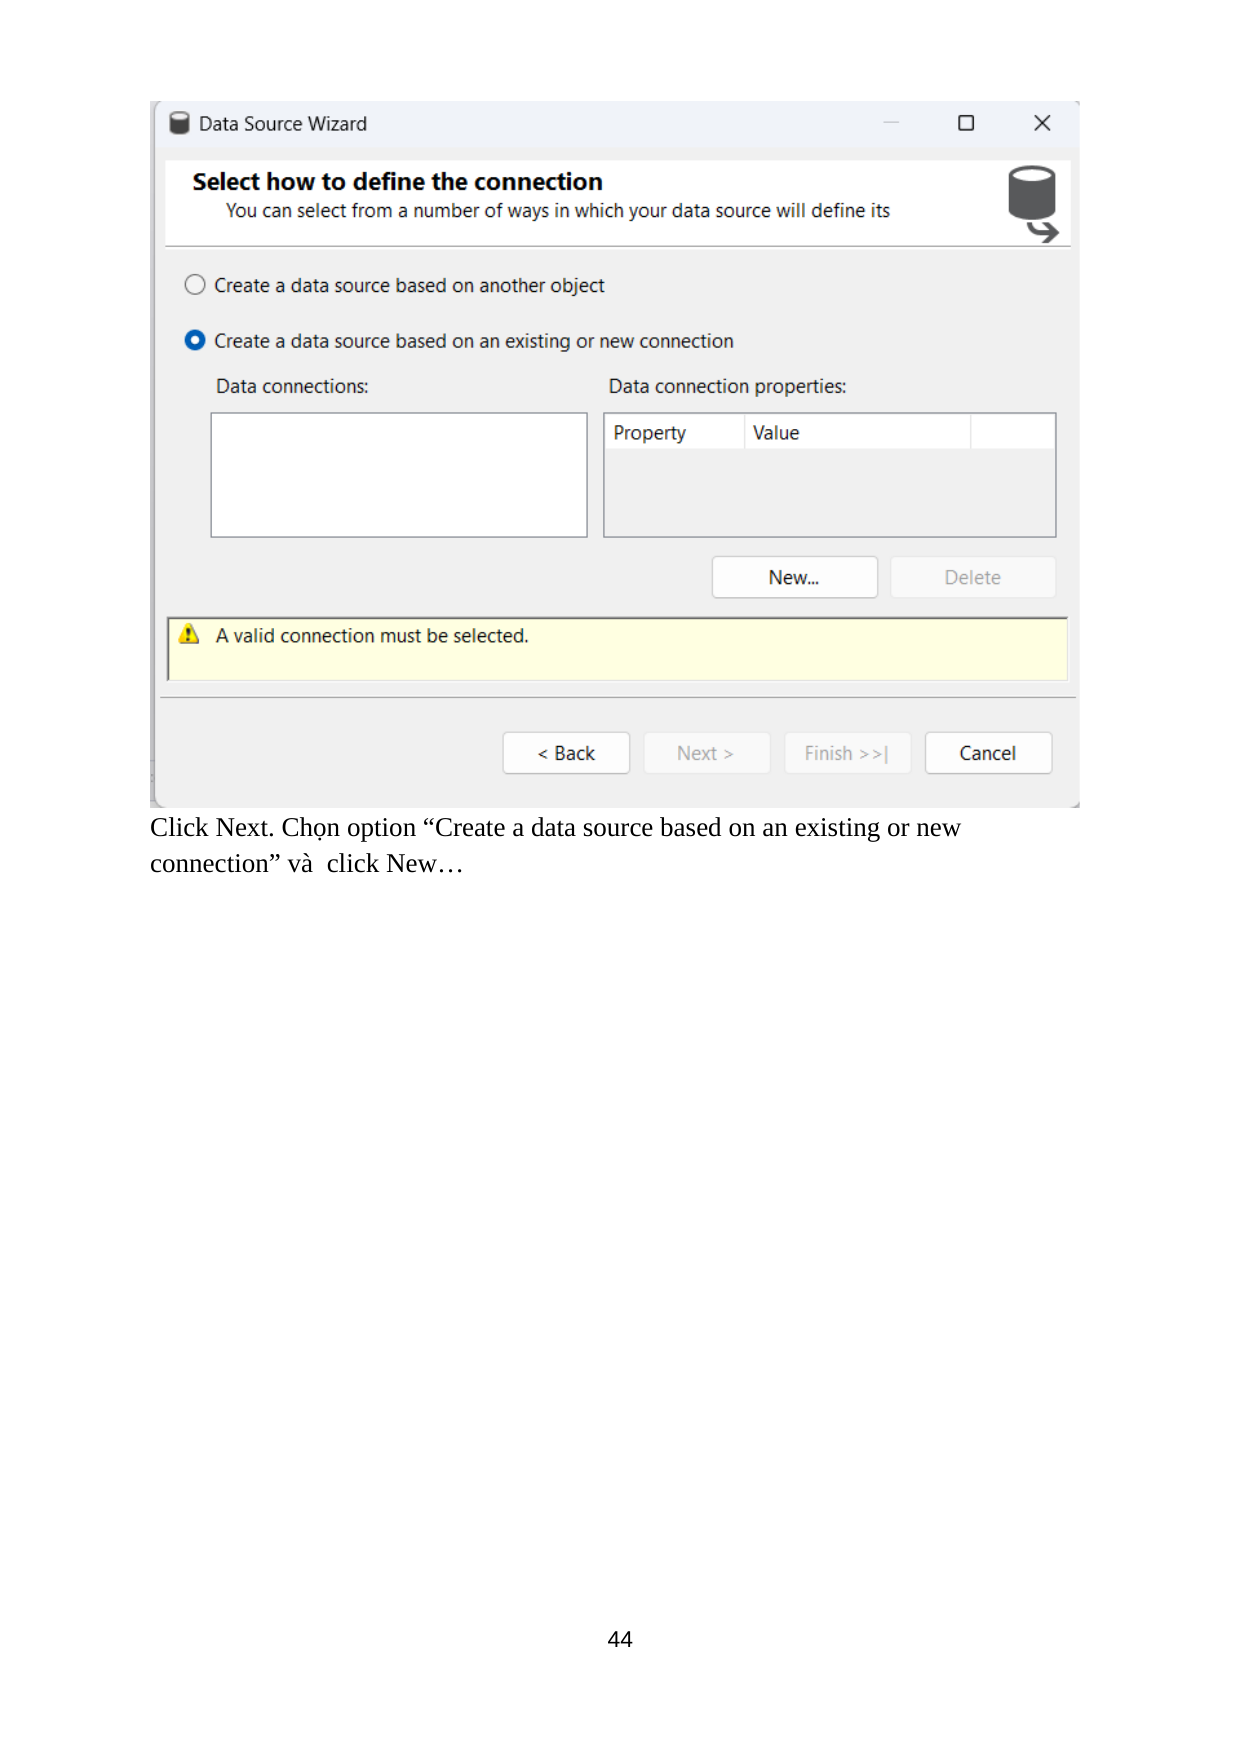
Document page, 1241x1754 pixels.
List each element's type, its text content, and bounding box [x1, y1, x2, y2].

picture [150, 101, 1080, 808]
text Click Next. Chọn option “Create a data source based on an existing or new connection” và click New… [150, 811, 1090, 878]
